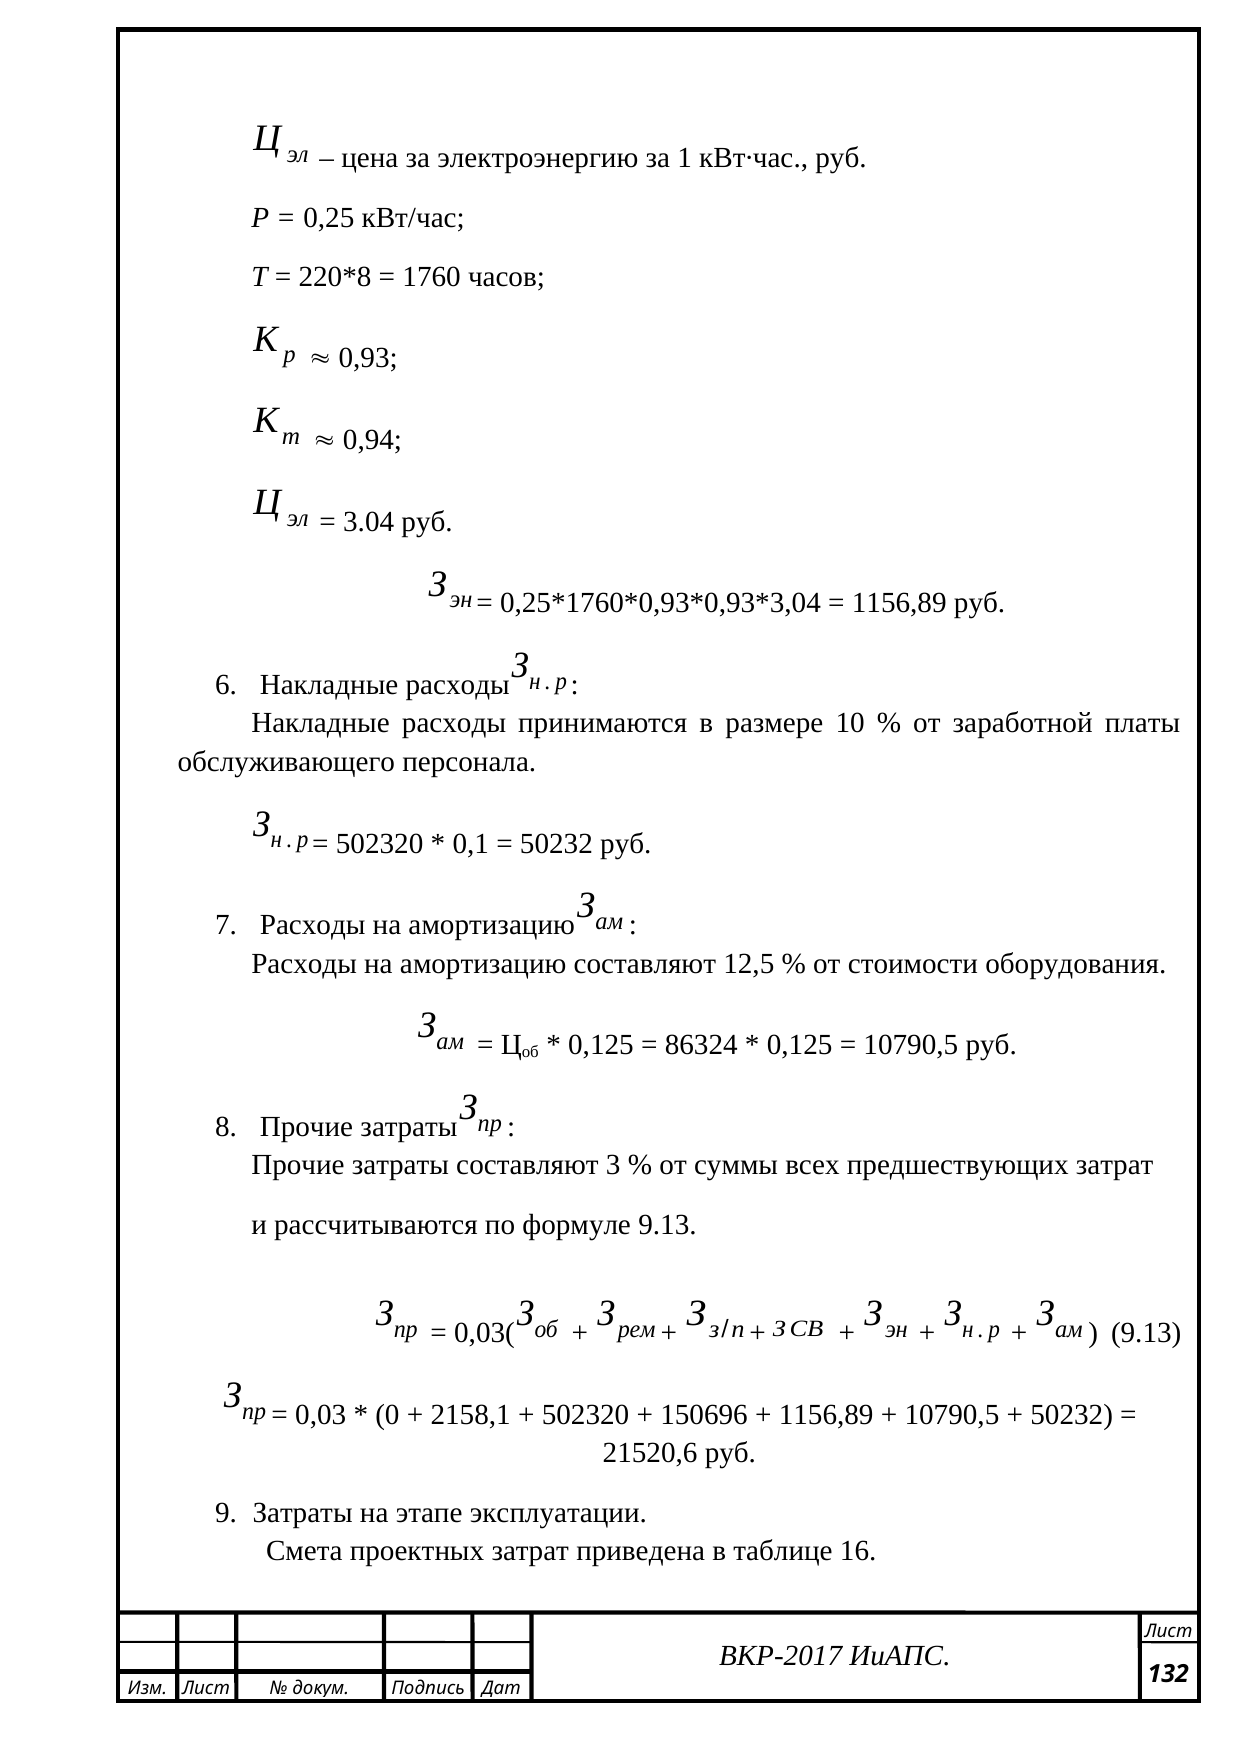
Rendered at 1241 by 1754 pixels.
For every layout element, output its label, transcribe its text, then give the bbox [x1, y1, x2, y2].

text = 0,03( + + + + + + ) (9.13) [177, 1266, 1181, 1349]
text 0,94; [177, 400, 1181, 456]
text Т = 220*8 = 1760 часов; [177, 259, 1181, 293]
list Расходы на амортизацию: [215, 885, 1181, 941]
text Накладные расходы принимаются в размере 10 % от заработной платы обслуживающего персонала. [177, 706, 1181, 778]
text = 0,03 * (0 + 2158,1 + 502320 + 150696 + 1156,89 + 10790,5 + 50232) = 21520,6 руб. [177, 1375, 1181, 1469]
text и рассчитываются по формуле 9.13. [177, 1207, 1181, 1240]
list Затраты на этапе эксплуатации. [215, 1495, 1181, 1528]
text Расходы на амортизацию составляют 12,5 % от стоимости оборудования. [177, 946, 1181, 979]
list Прочие затраты: [215, 1087, 1181, 1142]
text Прочие затраты составляют 3 % от суммы всех предшествующих затрат [177, 1147, 1181, 1181]
text = 502320 * 0,1 = 50232 руб. [177, 803, 1181, 859]
text = Цоб * 0,125 = 86324 * 0,125 = 10790,5 руб. [177, 1005, 1181, 1061]
text Смета проектных затрат приведена в таблице 16. [177, 1533, 1181, 1567]
text 0,93; [177, 318, 1181, 374]
text = 0,25*1760*0,93*0,93*3,04 = 1156,89 руб. [177, 563, 1181, 619]
text – цена за электроэнергию за 1 кВт∙час., руб. [177, 118, 1181, 174]
text = 3.04 руб. [177, 482, 1181, 537]
text Р = 0,25 кВт/час; [177, 200, 1181, 233]
list Накладные расходы: [215, 645, 1181, 701]
